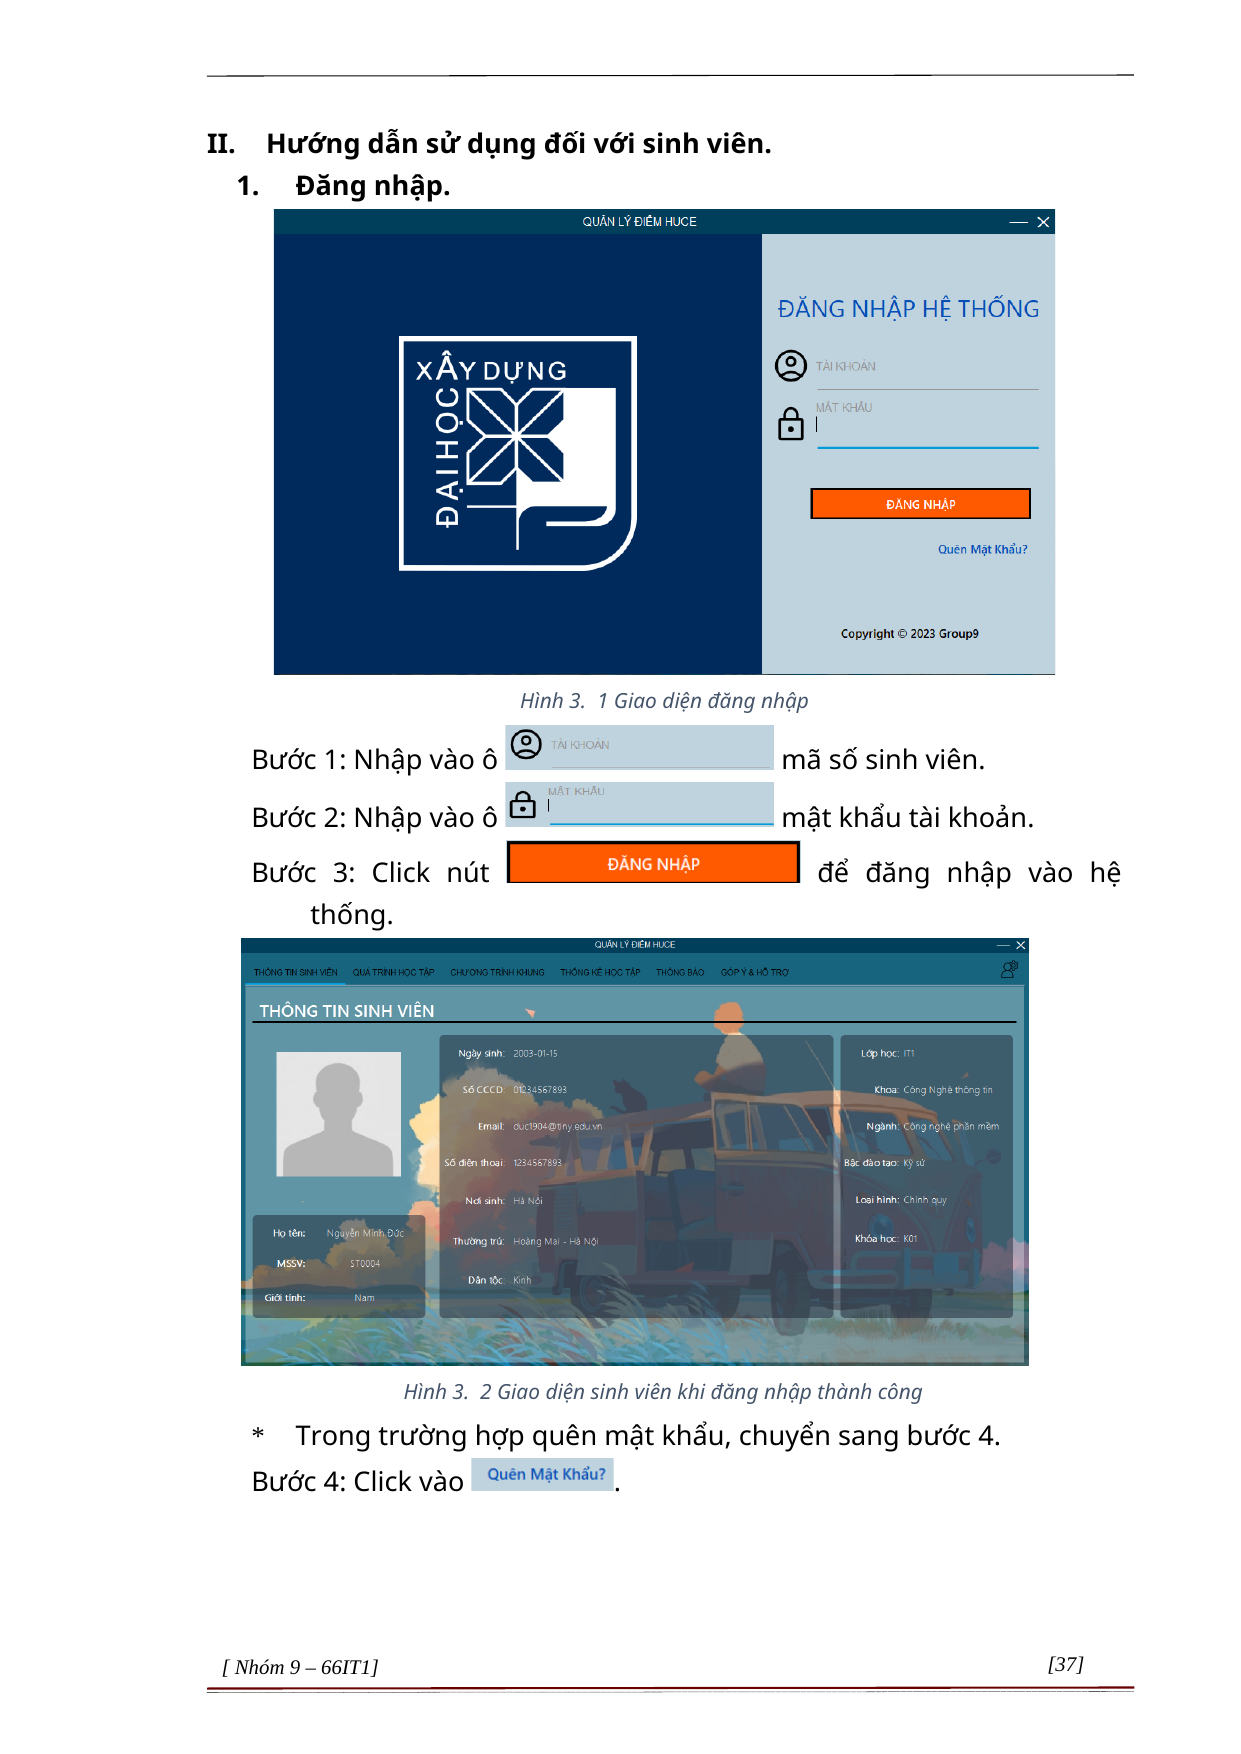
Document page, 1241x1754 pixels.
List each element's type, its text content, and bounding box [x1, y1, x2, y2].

picture [505, 725, 774, 770]
picture [273, 235, 1055, 675]
picture [506, 840, 801, 883]
list Đăng nhập. [236, 167, 1122, 204]
list Bước 4: Click vào . [251, 1458, 1122, 1499]
picture [471, 1458, 614, 1491]
list Hướng dẫn sử dụng đối với sinh viên. [207, 124, 1122, 161]
picture [241, 954, 1029, 1366]
list Bước 3: Click nút để đăng nhập vào hệ thống. [251, 841, 1122, 933]
picture [505, 782, 774, 827]
list Trong trường hợp quên mật khẩu, chuyển sang bước 4. [251, 1416, 1122, 1453]
